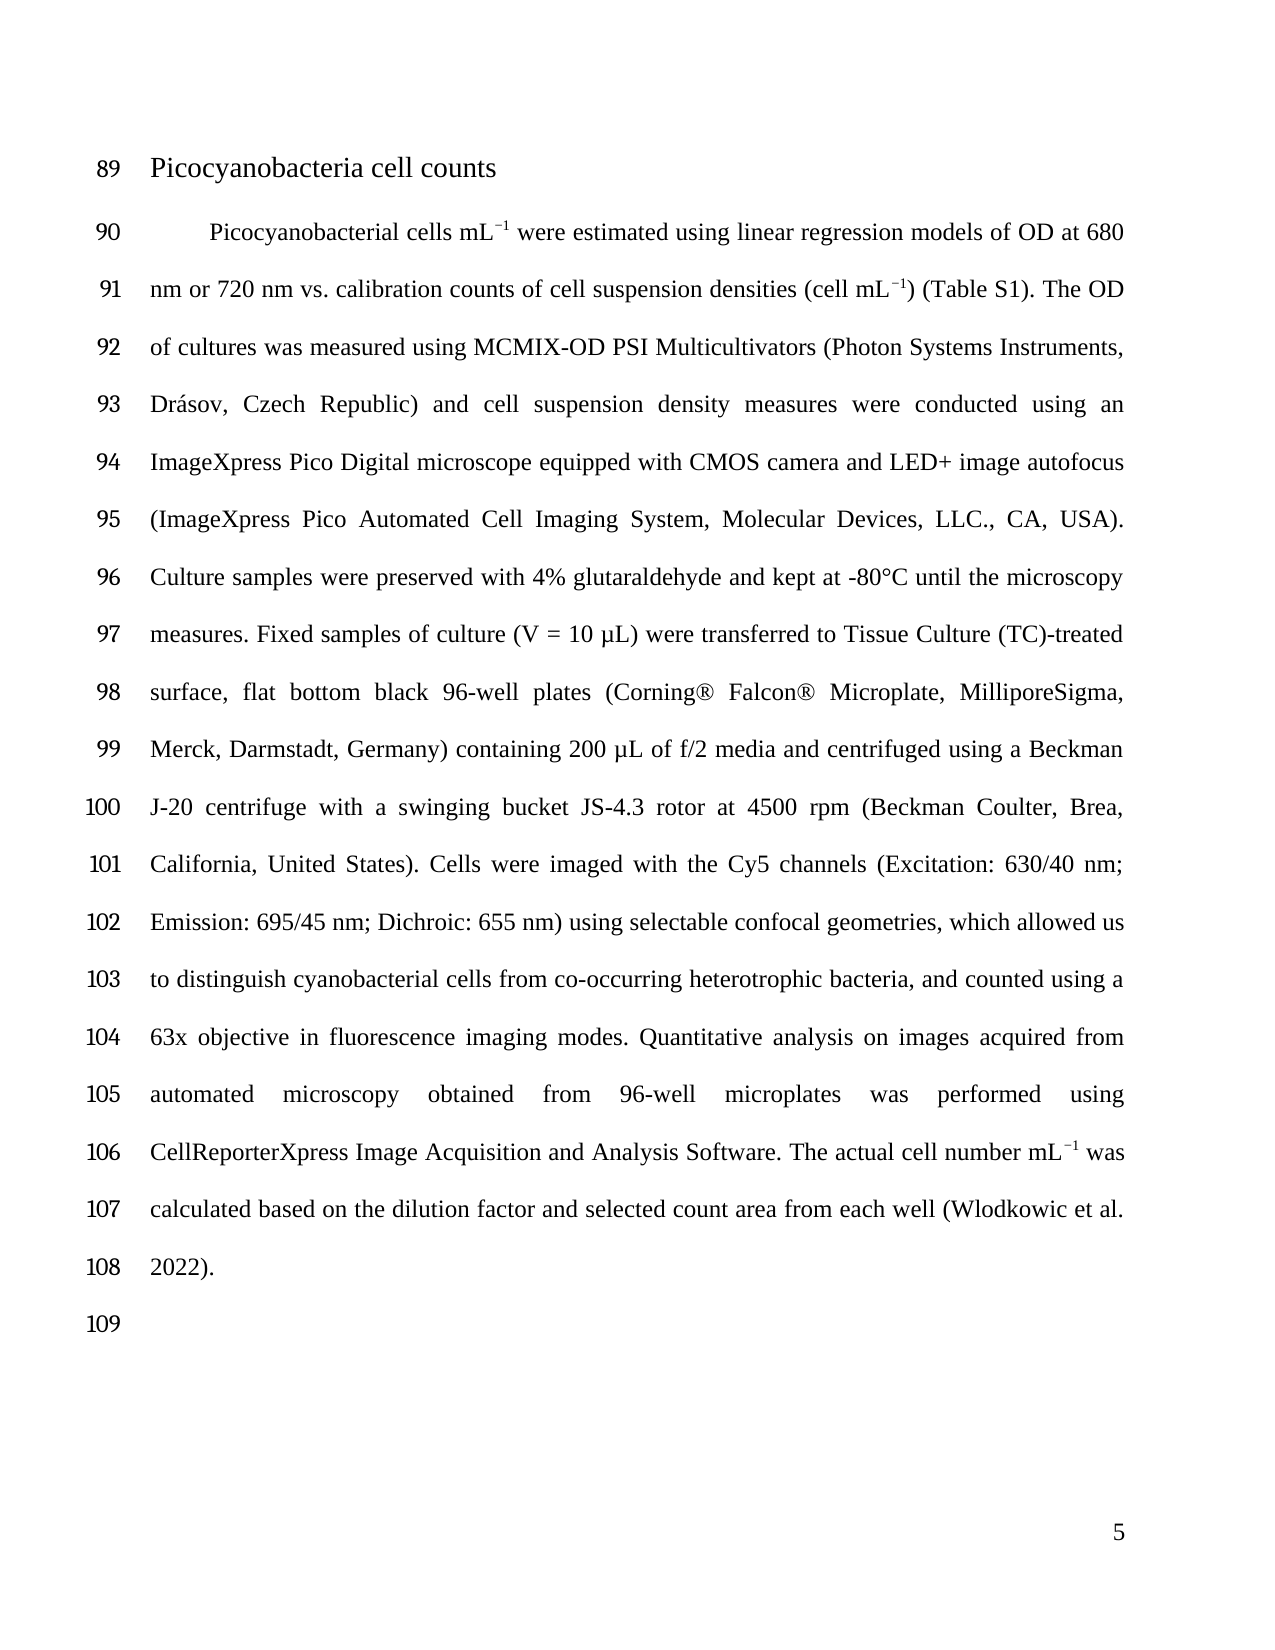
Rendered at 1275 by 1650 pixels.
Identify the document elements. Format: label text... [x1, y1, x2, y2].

subtitle Picocyanobacteria cell counts [150, 150, 1125, 183]
text Picocyanobacterial cells mL−1 were estimated using linear regression models of OD at 680 nm or 720 nm vs. calibration counts of cell suspension densities (cell mL−1) (Table S1). The OD of cultures was measured using MCMIX-OD PSI Multicultivators (Photon Systems Instruments, Drásov, Czech Republic) and cell suspension density measures were conducted using an ImageXpress Pico Digital microscope equipped with CMOS camera and LED+ image autofocus (ImageXpress Pico Automated Cell Imaging System, Molecular Devices, LLC., CA, USA). Culture samples were preserved with 4% glutaraldehyde and kept at -80°C until the microscopy measures. Fixed samples of culture (V = 10 µL) were transferred to Tissue Culture (TC)-treated surface, flat bottom black 96-well plates (Corning® Falcon® Microplate, MilliporeSigma, Merck, Darmstadt, Germany) containing 200 µL of f/2 media and centrifuged using a Beckman J-20 centrifuge with a swinging bucket JS-4.3 rotor at 4500 rpm (Beckman Coulter, Brea, California, United States). Cells were imaged with the Cy5 channels (Excitation: 630/40 nm; Emission: 695/45 nm; Dichroic: 655 nm) using selectable confocal geometries, which allowed us to distinguish cyanobacterial cells from co-occurring heterotrophic bacteria, and counted using a 63x objective in fluorescence imaging modes. Quantitative analysis on images acquired from automated microscopy obtained from 96-well microplates was performed using CellReporterXpress Image Acquisition and Analysis Software. The actual cell number mL−1 was calculated based on the dilution factor and selected count area from each well (Wlodkowic et al. 2022). [150, 217, 1125, 1281]
